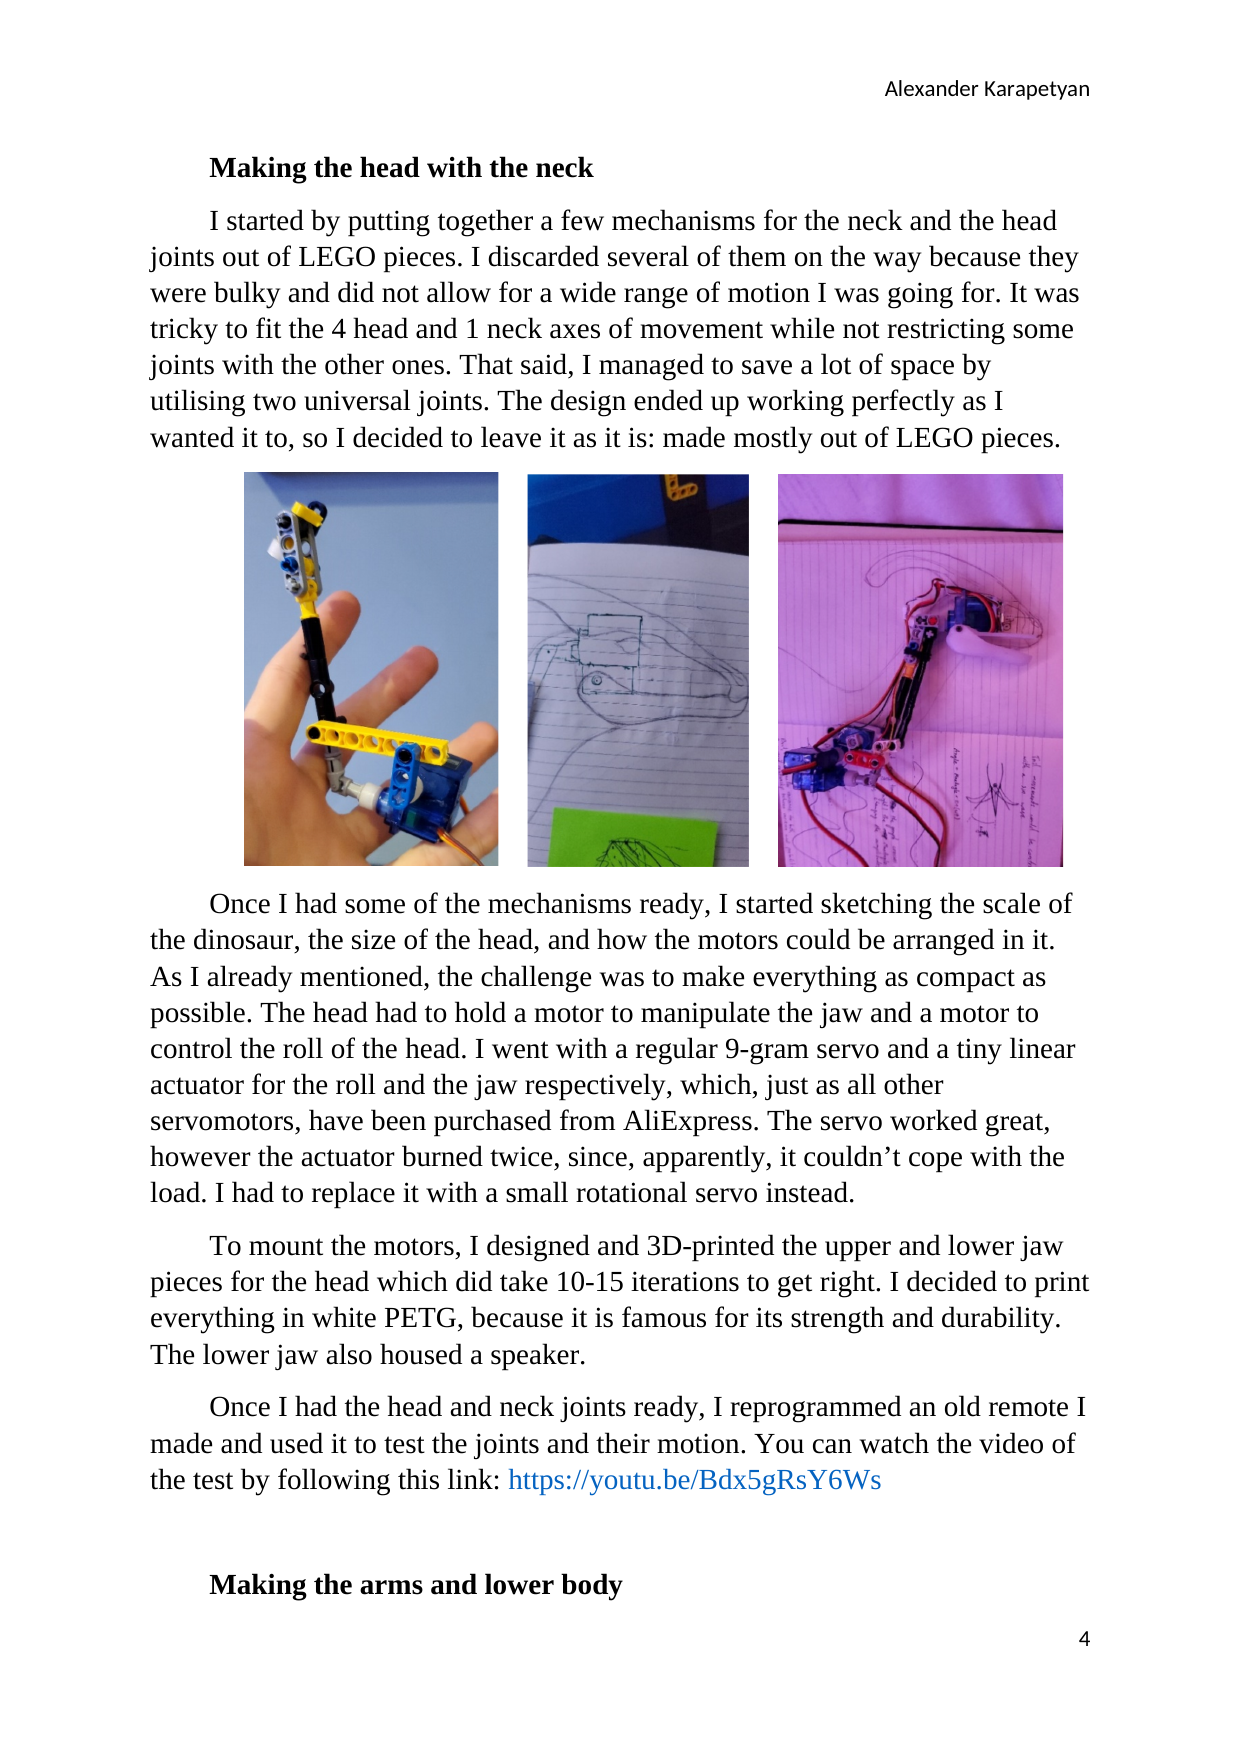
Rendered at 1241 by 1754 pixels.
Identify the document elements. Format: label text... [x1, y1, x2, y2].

text To mount the motors, I designed and 3D-printed the upper and lower jaw pieces for the head which did take 10-15 iterations to get right. I decided to print everything in white PETG, because it is famous for its strength and durability. The lower jaw also housed a speaker. [150, 1228, 1090, 1370]
text Once I had some of the mechanisms ready, I started sketching the scale of the dinosaur, the size of the head, and how the motors could be arranged in it. As I already mentioned, the challenge was to make everything as compact as possible. The head had to hold a motor to manipulate the jaw and a motor to control the roll of the head. I went with a regular 9-gram servo and a tiny linear actuator for the roll and the jaw respectively, which, just as all other servomotors, have been purchased from AliExpress. The servo worked great, however the actuator burned twice, since, apparently, it couldn’t cope with the load. I had to replace it with a small rotational servo instead. [150, 886, 1090, 1209]
text Once I had the head and neck joints ready, I reprogrammed an old remote I made and used it to test the joints and their motion. You can watch the video of the test by following this link: https://youtu.be/Bdx5gRsY6Ws [150, 1389, 1090, 1495]
text Making the head with the neck [150, 150, 1090, 183]
picture [778, 474, 1064, 867]
picture [528, 475, 748, 866]
text Making the arms and lower body [150, 1567, 1090, 1601]
picture [244, 472, 499, 866]
text I started by putting together a few mechanisms for the neck and the head joints out of LEGO pieces. I discarded several of them on the way because they were bulky and did not allow for a wide range of motion I was going for. It was tricky to fit the 4 head and 1 neck axes of movement while not restricting some joints with the other ones. That said, I managed to save a lot of space by utilising two universal joints. The design ended up working perfectly as I wanted it to, so I decided to leave it as it is: made mostly out of LEGO pieces. [150, 203, 1090, 453]
